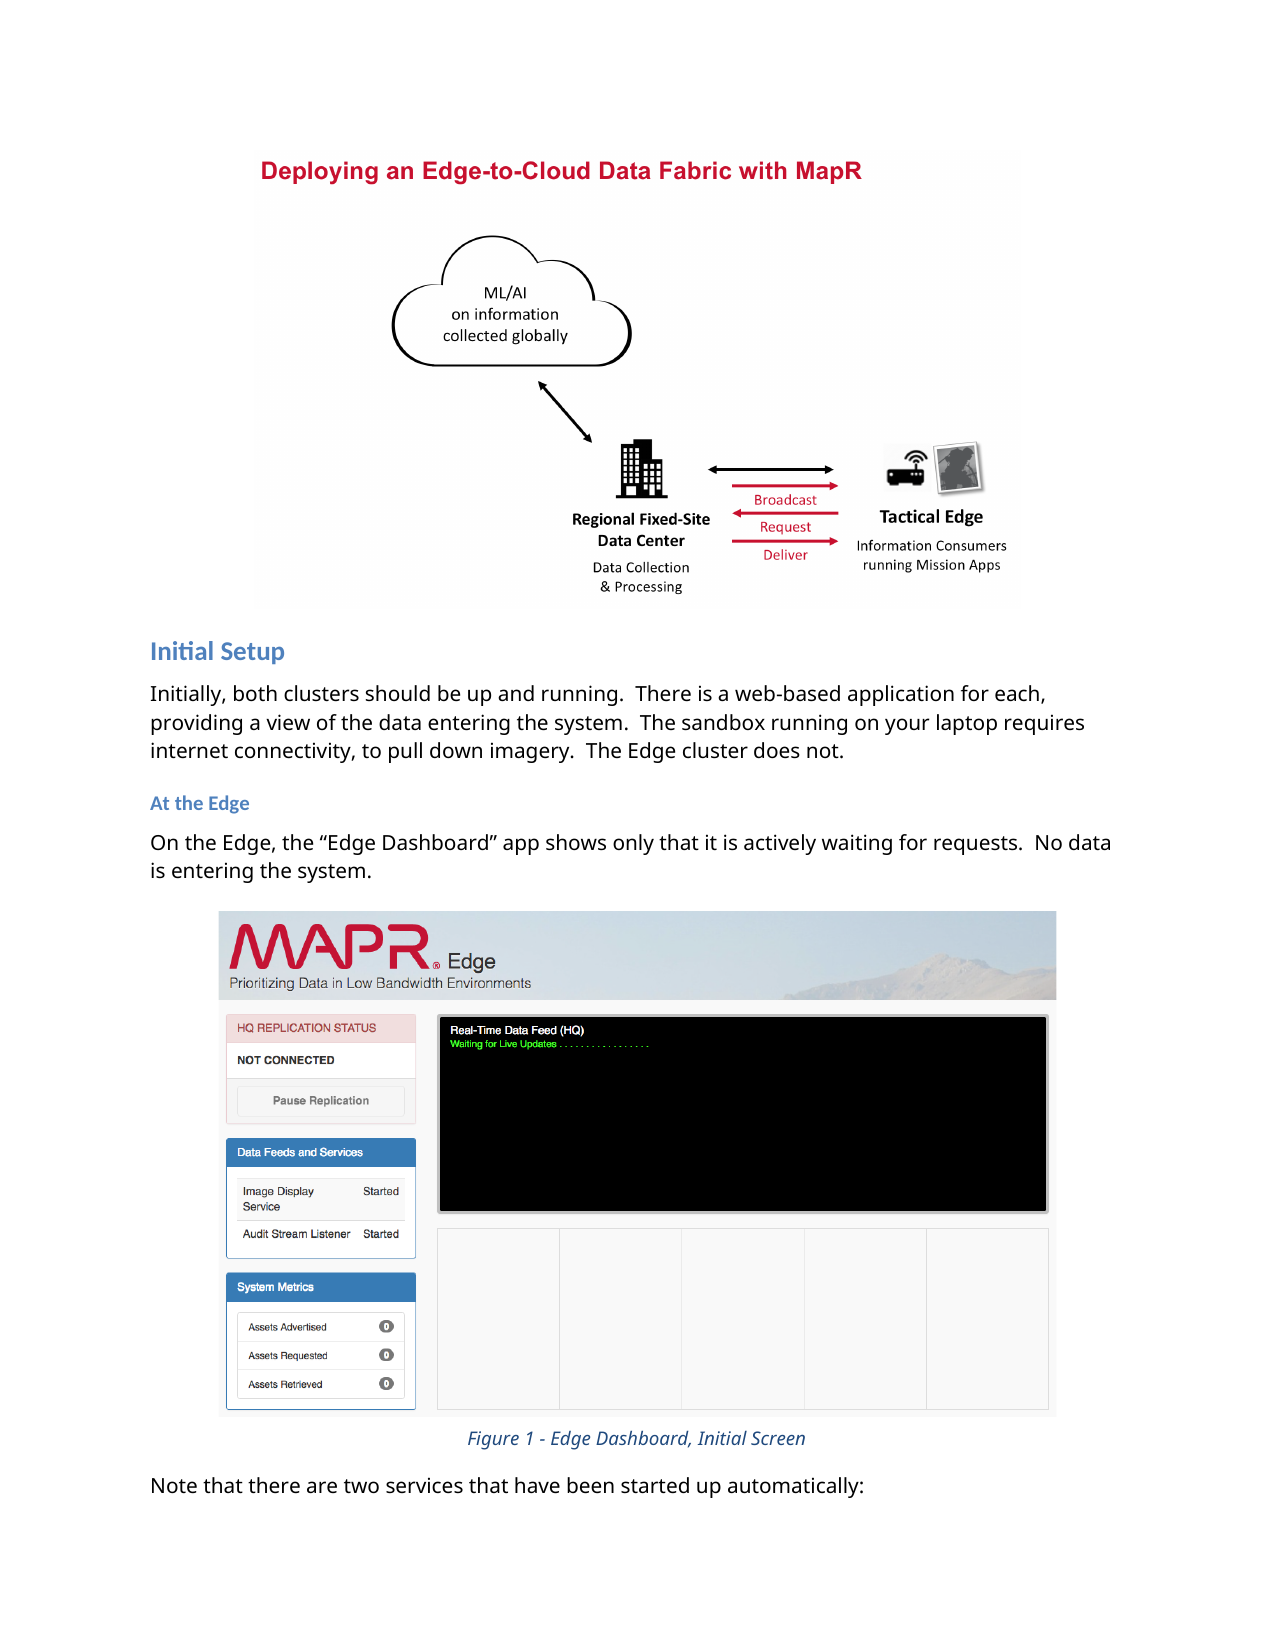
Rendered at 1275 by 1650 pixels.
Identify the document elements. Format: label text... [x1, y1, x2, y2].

text Figure 1 - Edge Dashboard, Initial Screen [150, 1425, 1125, 1451]
subtitle Initial Setup [150, 634, 1125, 667]
text Initially, both clusters should be up and running. There is a web-based application for each, providing a view of the data entering the system. The sandbox running on your laptop requires internet connectivity, to pull down imagery. The Edge cluster does not. [150, 679, 1125, 765]
picture [218, 911, 1057, 1417]
picture [253, 150, 1022, 609]
text Note that there are two services that have been started up automatically: [150, 1472, 1125, 1500]
text On the Edge, the “Edge Dashboard” app shows only that it is actively waiting for requests. No data is entering the system. [150, 828, 1125, 885]
subtitle At the Edge [150, 790, 1125, 815]
